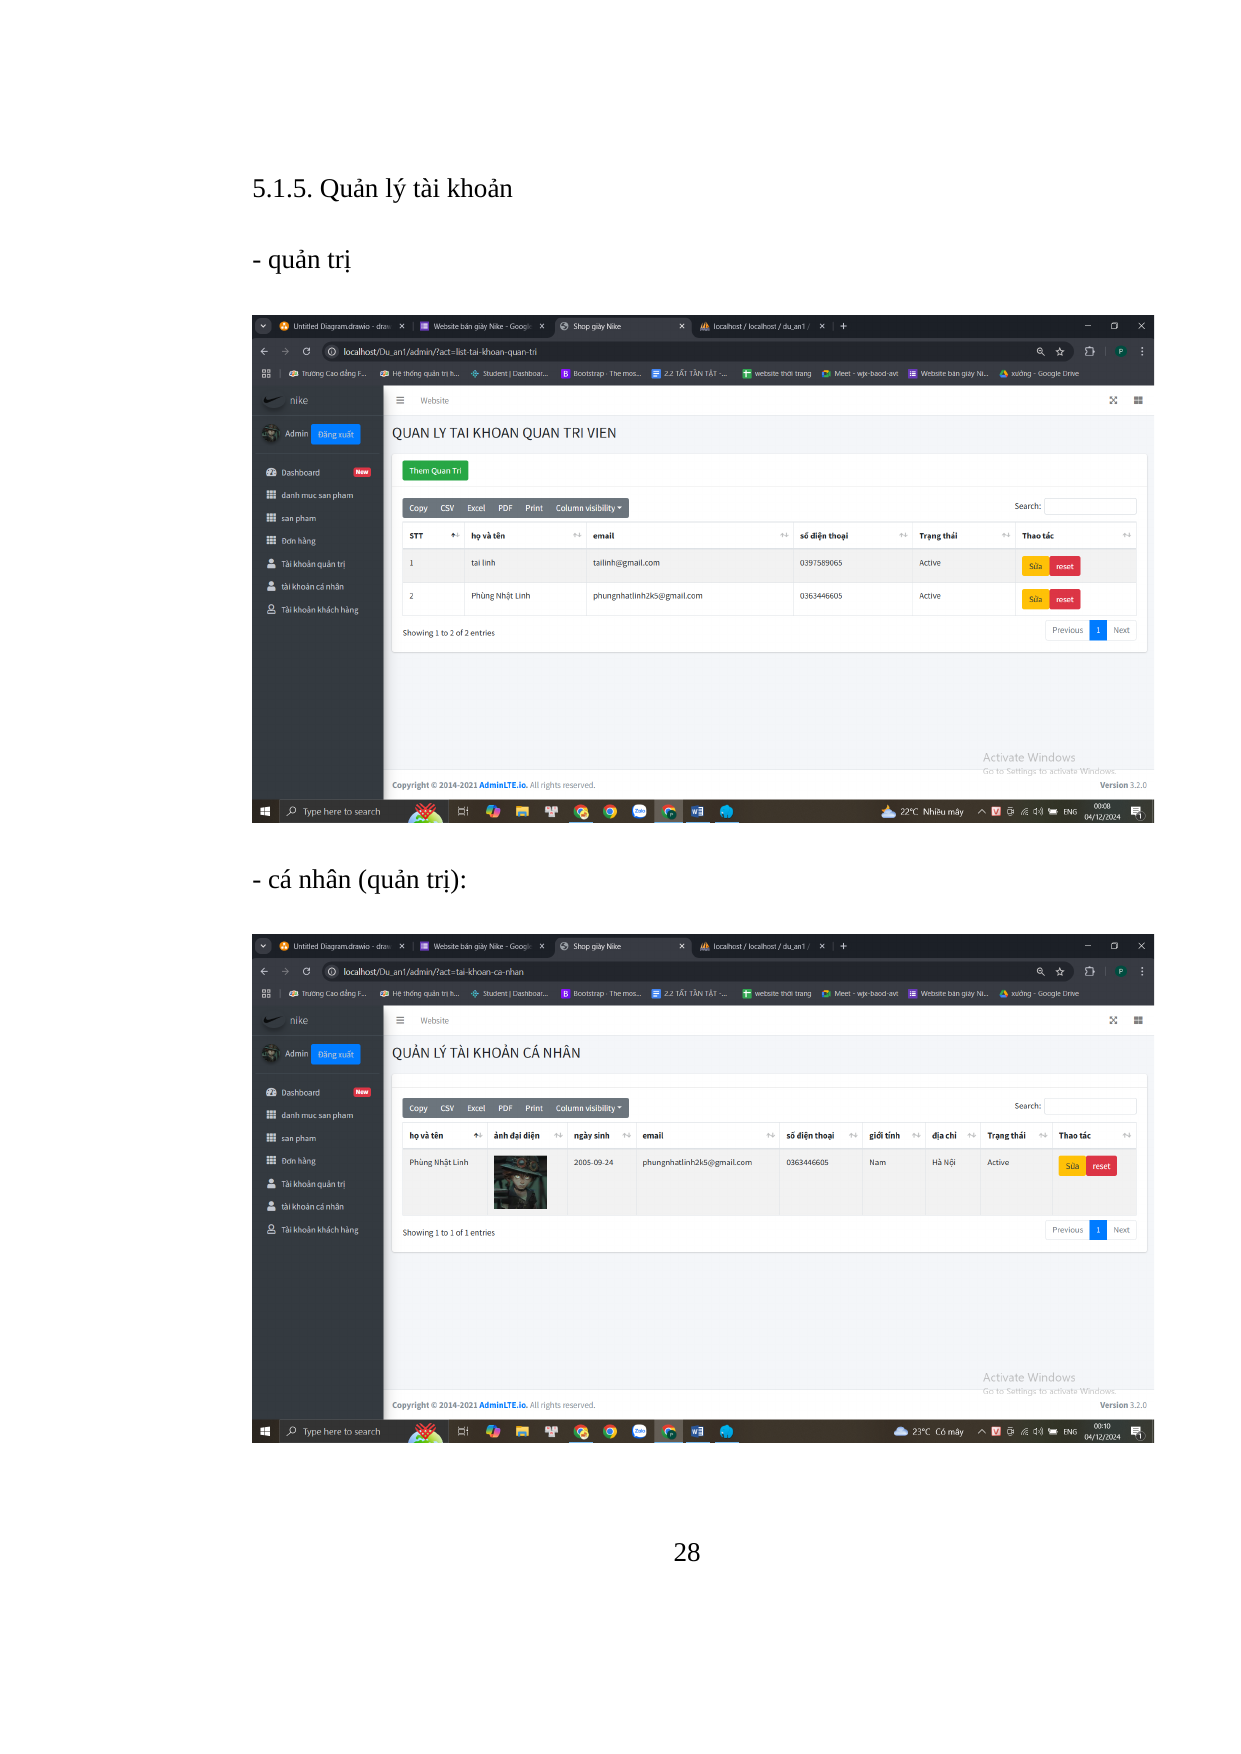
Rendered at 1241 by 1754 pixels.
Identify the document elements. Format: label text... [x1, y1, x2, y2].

text 5.1.5. Quản lý tài khoản [177, 172, 1122, 203]
picture [252, 934, 1155, 1443]
text - cá nhân (quản trị): [252, 863, 1122, 894]
picture [252, 315, 1155, 823]
text - quản trị [177, 243, 1122, 274]
